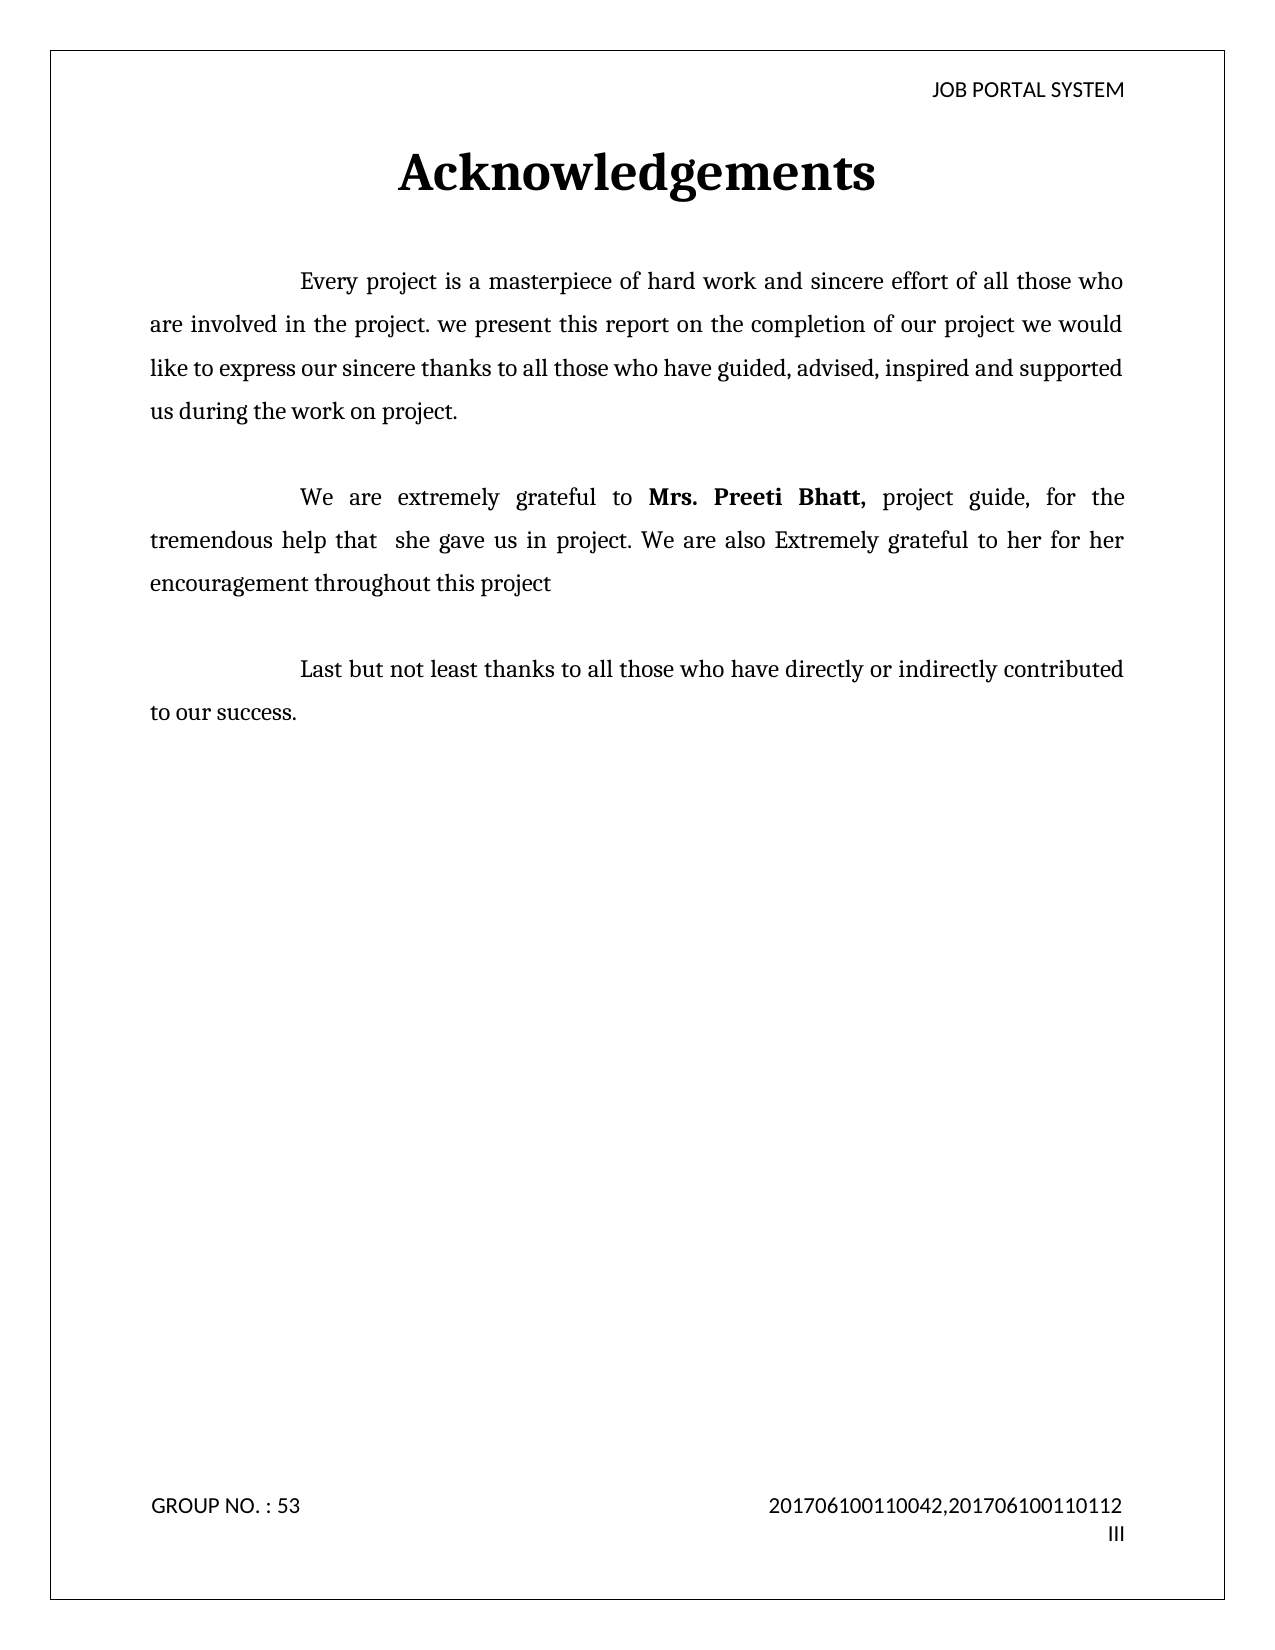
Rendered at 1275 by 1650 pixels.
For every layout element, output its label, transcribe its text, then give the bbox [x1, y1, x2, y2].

text Every project is a masterpiece of hard work and sincere effort of all those who are involved in the project. we present this report on the completion of our project we would like to express our sincere thanks to all those who have guided, advised, inspired and supported us during the work on project. [150, 267, 1125, 425]
text We are extremely grateful to Mrs. Preeti Bhatt, project guide, for the tremendous help that she gave us in project. We are also Extremely grateful to her for her encouragement throughout this project [150, 483, 1125, 598]
text Acknowledgements [150, 141, 1125, 204]
text Last but not least thanks to all those who have directly or indirectly contributed to our success. [150, 655, 1125, 727]
